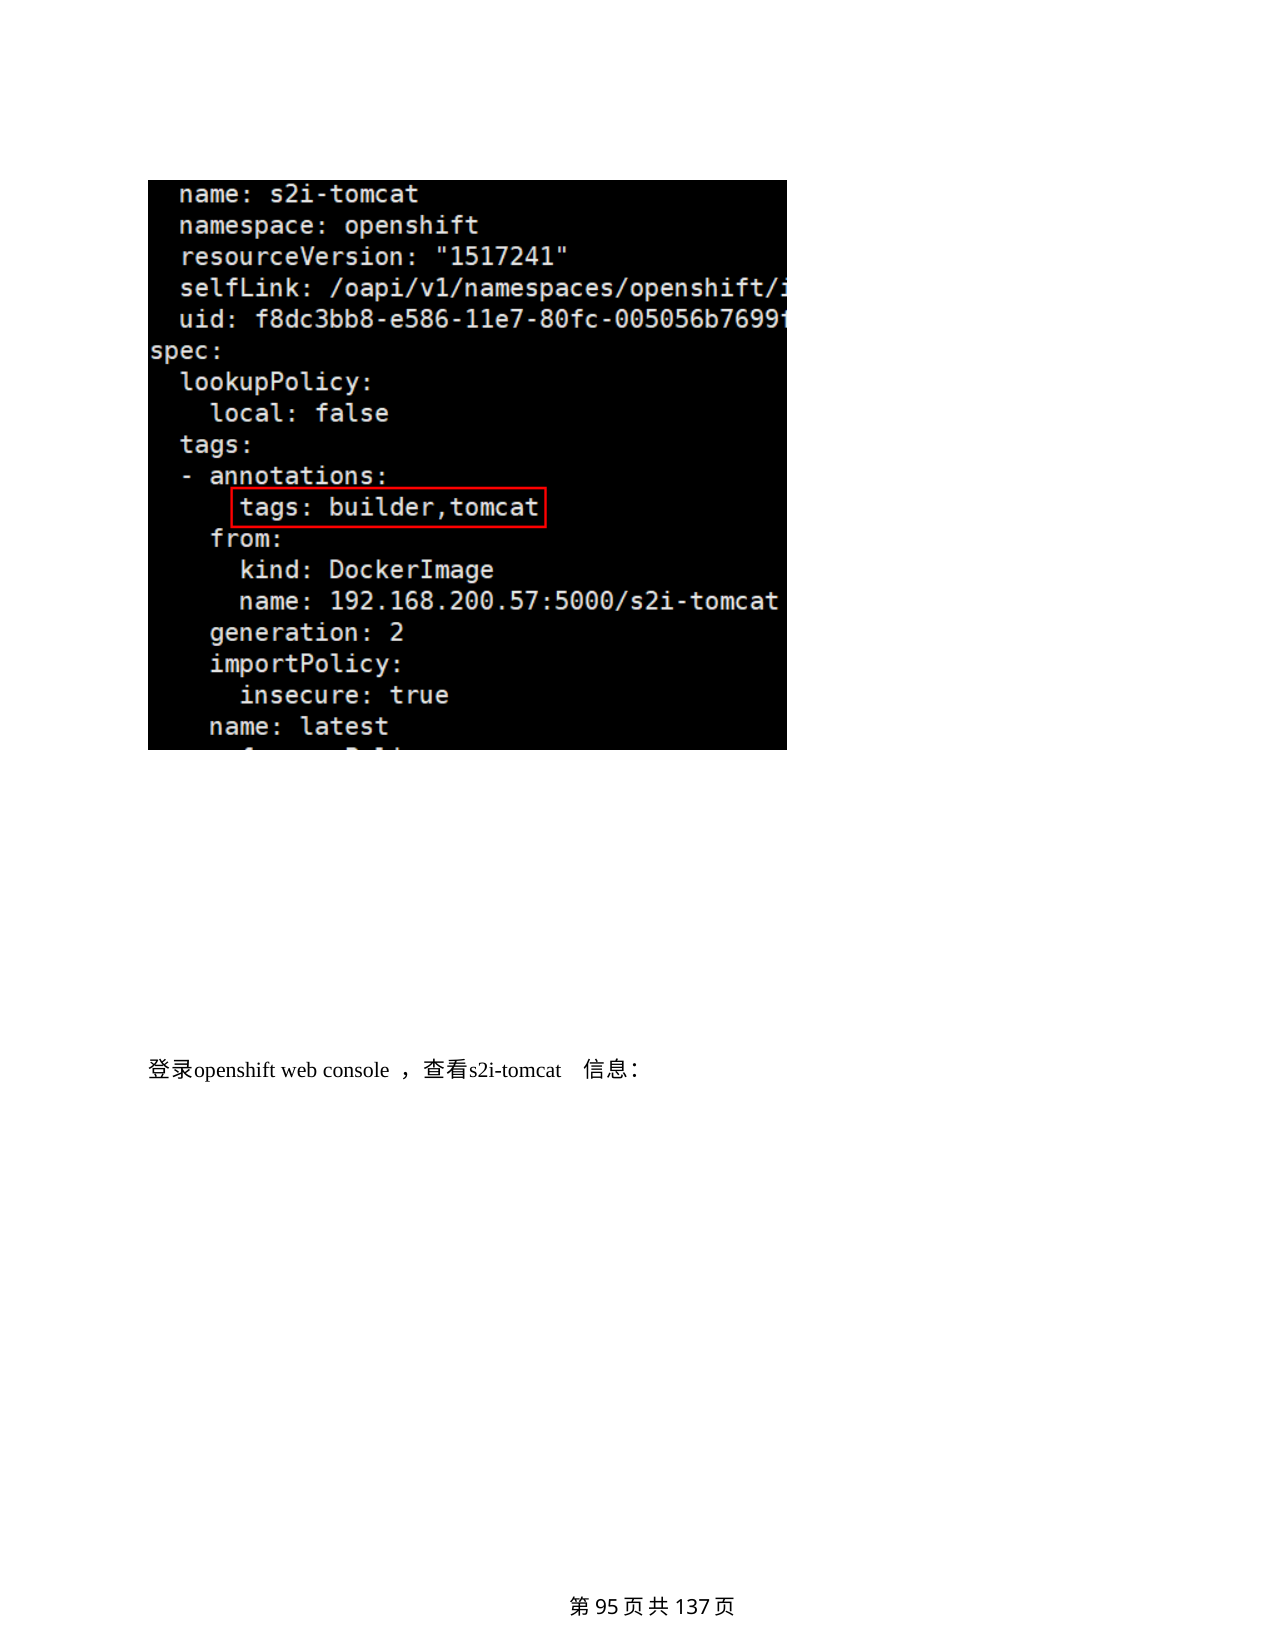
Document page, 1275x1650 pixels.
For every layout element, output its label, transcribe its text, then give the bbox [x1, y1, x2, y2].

text 登录openshift web console，查看s2i-tomcat信息： [148, 1049, 1156, 1087]
picture [148, 180, 787, 750]
